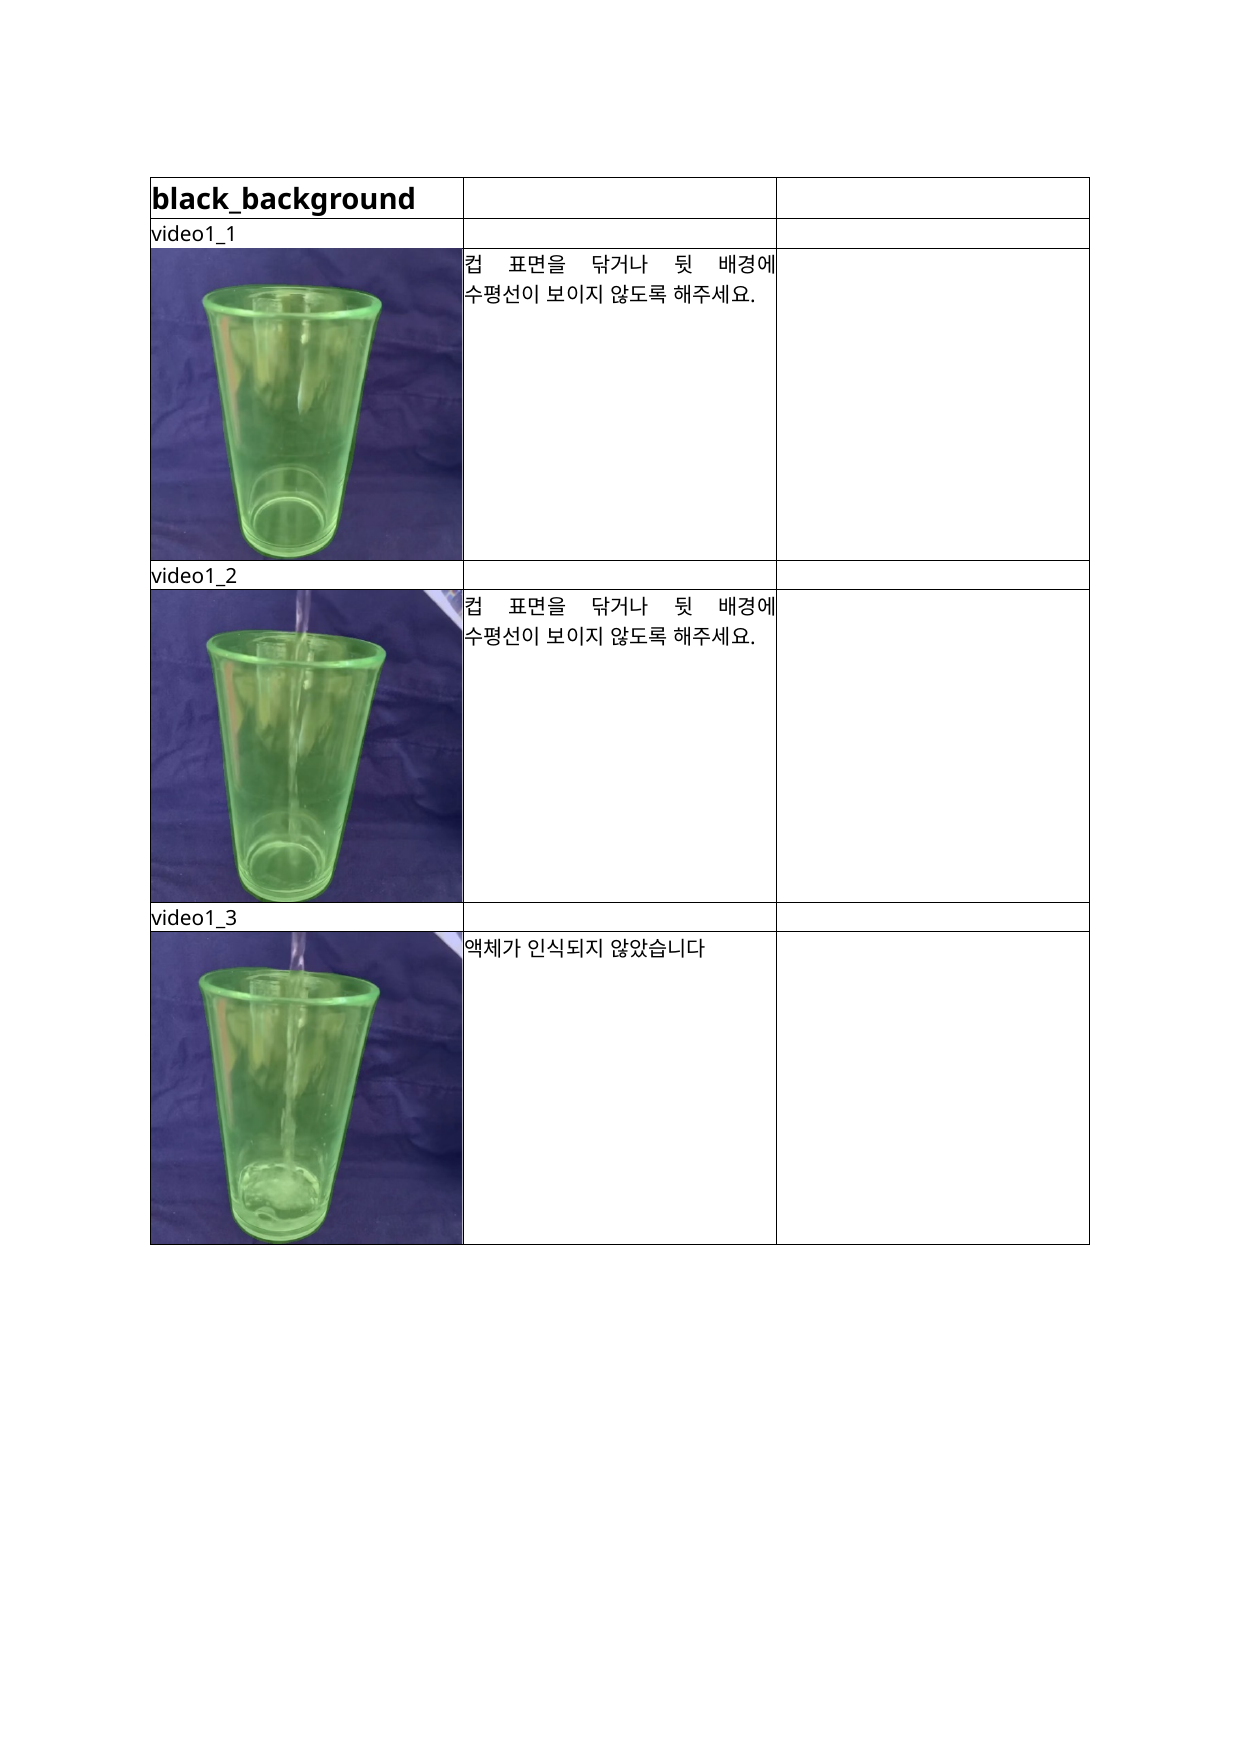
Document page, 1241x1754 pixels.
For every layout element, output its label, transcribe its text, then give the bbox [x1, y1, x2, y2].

table_cell [464, 561, 776, 589]
table_cell [777, 249, 1089, 560]
picture [151, 248, 463, 560]
table_cell [777, 903, 1089, 931]
picture [151, 932, 463, 1244]
table_header [777, 178, 1089, 218]
table_cell 컵 표면을 닦거나 뒷 배경에 수평선이 보이지 않도록 해주세요. [464, 249, 776, 560]
table_cell 컵 표면을 닦거나 뒷 배경에 수평선이 보이지 않도록 해주세요. [464, 590, 776, 902]
table_cell [777, 219, 1089, 247]
table_header [464, 178, 776, 218]
table_cell [464, 903, 776, 931]
picture [151, 590, 463, 902]
table_cell video1_1 [151, 219, 463, 247]
table_cell [777, 561, 1089, 589]
table_cell [777, 590, 1089, 902]
table_cell video1_3 [151, 903, 463, 931]
table_header black_background [151, 178, 463, 218]
table_cell video1_2 [151, 561, 463, 589]
table_cell [777, 932, 1089, 1243]
table_cell 액체가 인식되지 않았습니다 [464, 932, 776, 1243]
table_cell [464, 219, 776, 247]
